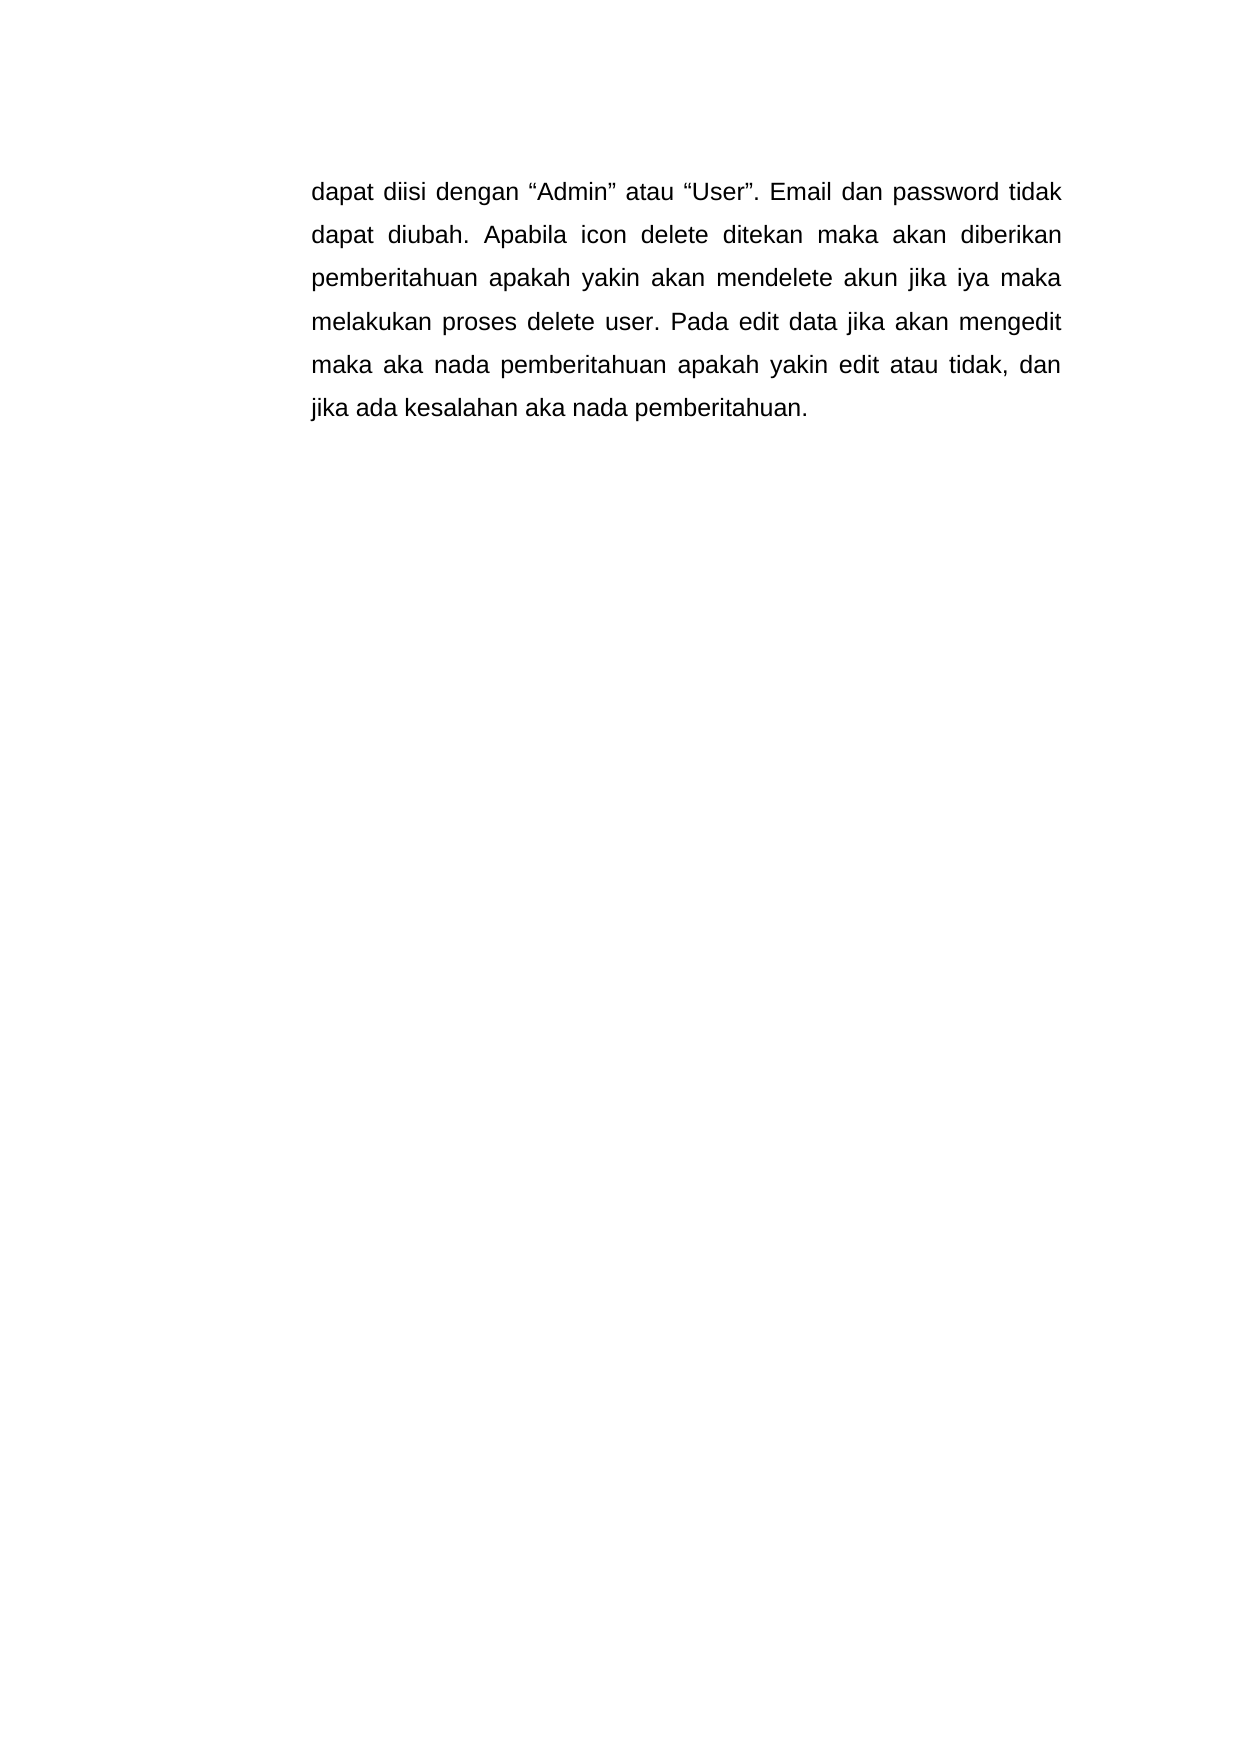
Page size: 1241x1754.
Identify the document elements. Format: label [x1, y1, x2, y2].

list [311, 177, 1063, 422]
